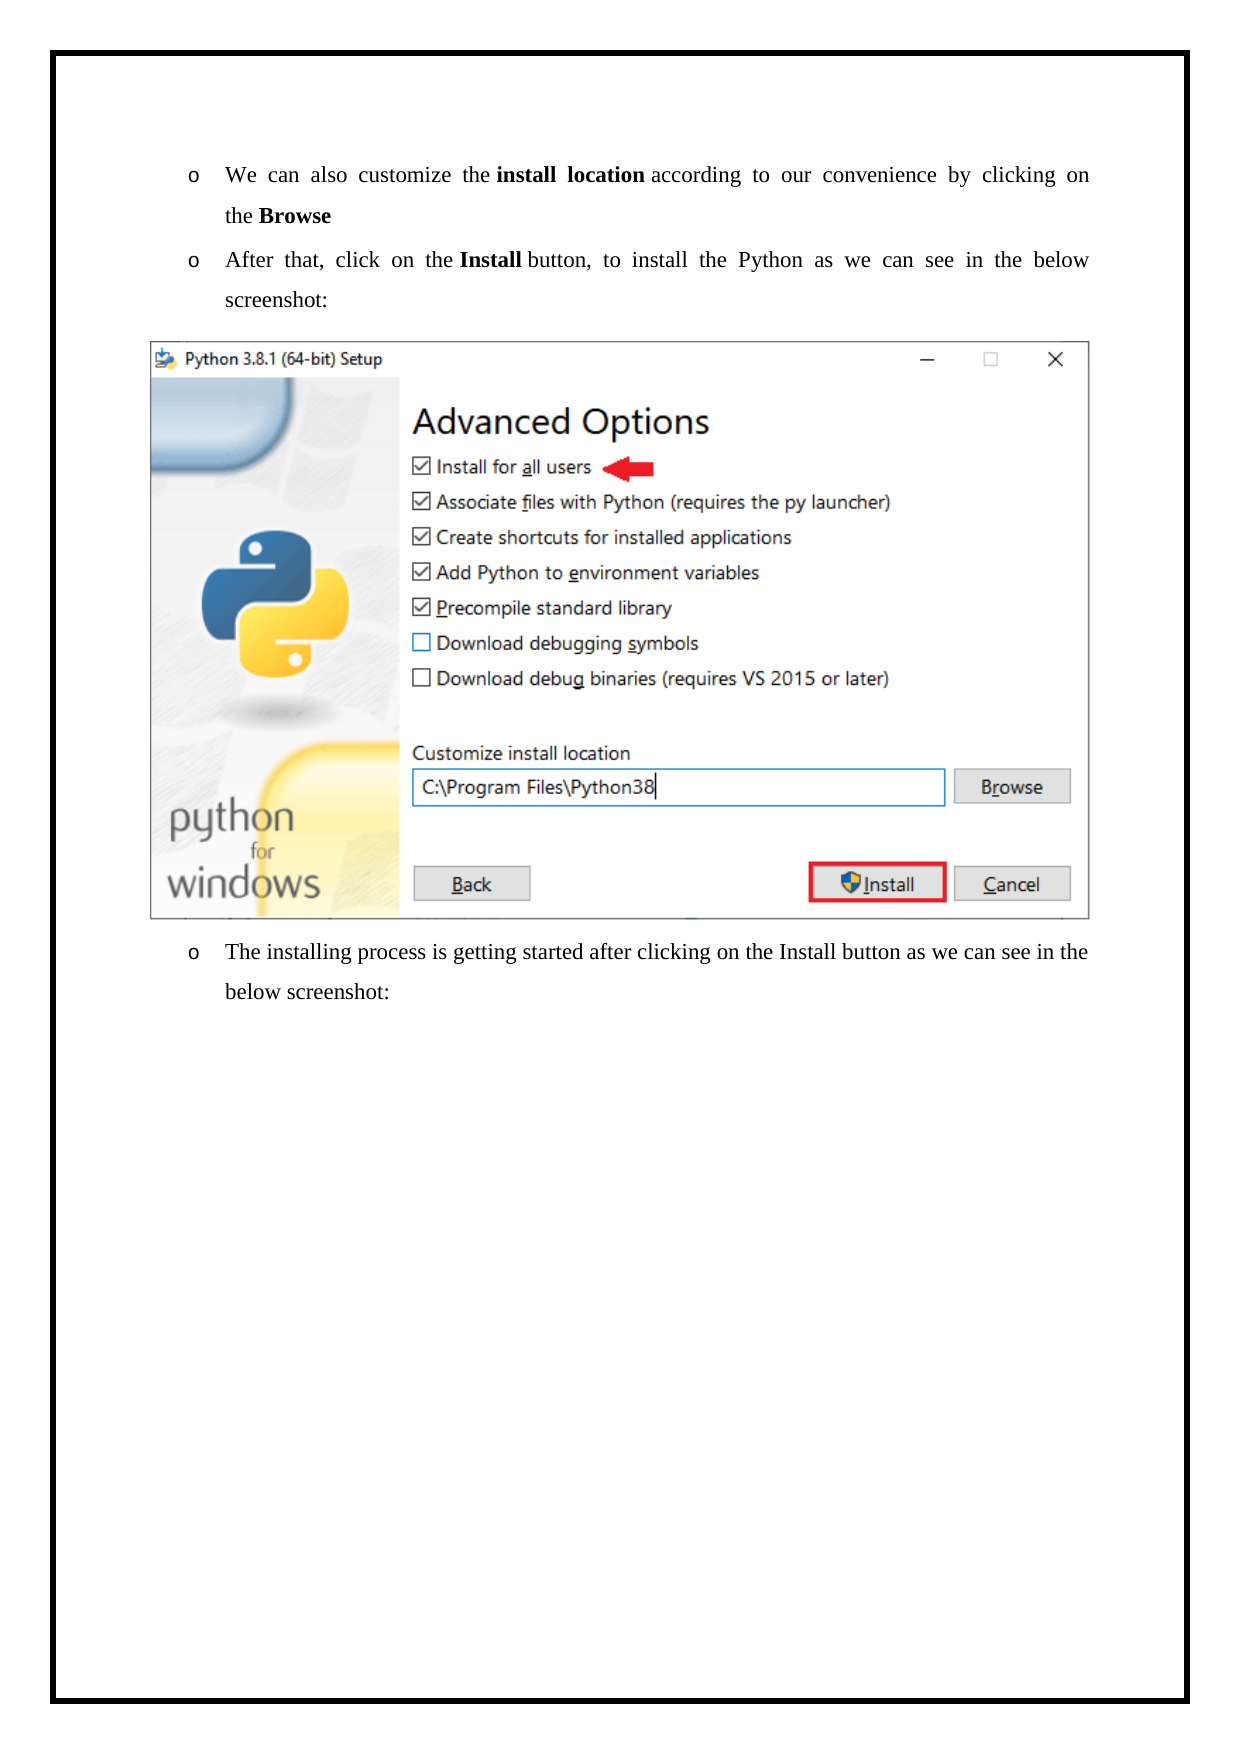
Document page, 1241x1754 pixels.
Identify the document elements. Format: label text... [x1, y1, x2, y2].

list The installing process is getting started after clicking on the Install button as we can see in the below screenshot: [187, 926, 1090, 1004]
picture [150, 341, 1091, 921]
list After that, click on the Install button, to install the Python as we can see in the below screenshot: [187, 234, 1090, 312]
list We can also customize the install location according to our convenience by clicking on the Browse [187, 150, 1090, 228]
